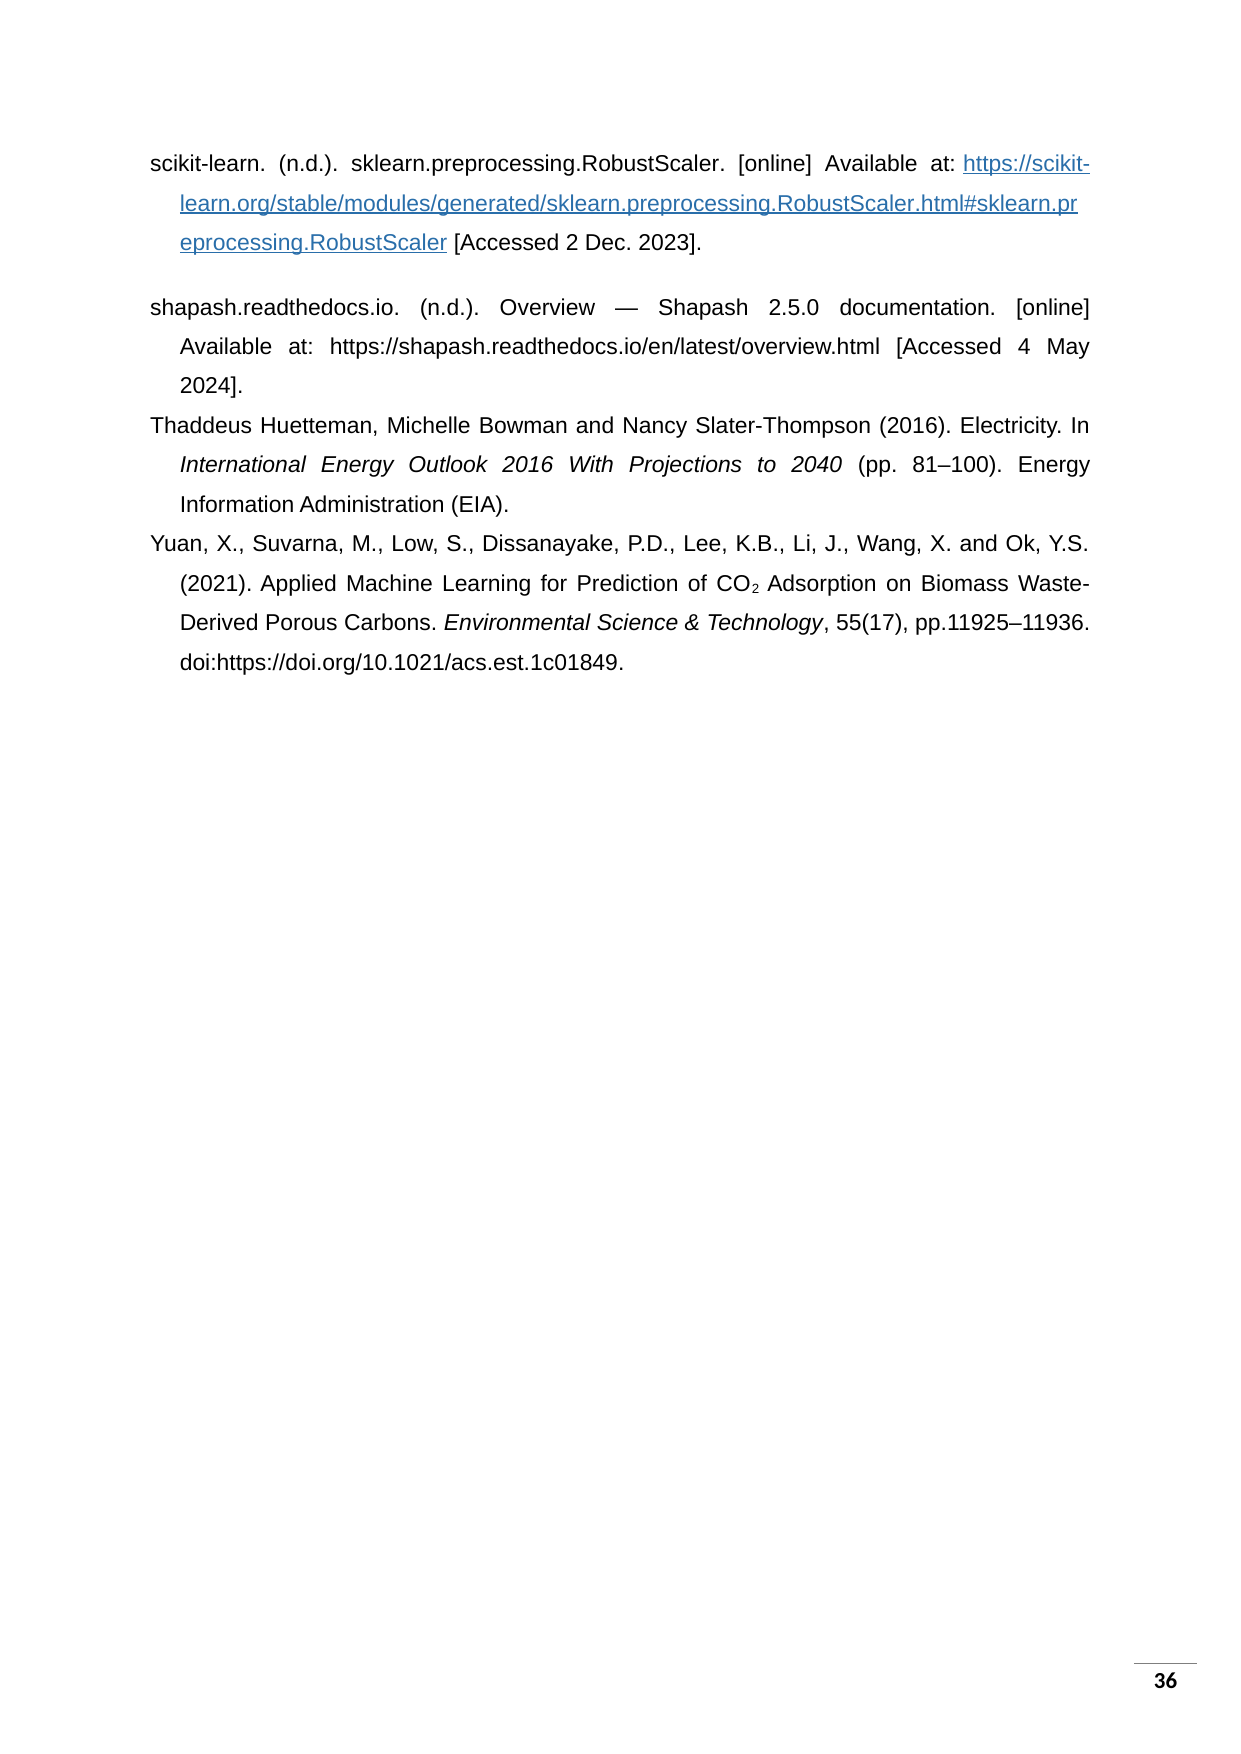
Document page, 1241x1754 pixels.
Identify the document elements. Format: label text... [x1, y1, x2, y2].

text scikit-learn. (n.d.). sklearn.preprocessing.RobustScaler. [online] Available at: https://scikit-learn.org/stable/modules/generated/sklearn.preprocessing.RobustScaler.html#sklearn.preprocessing.RobustScaler [Accessed 2 Dec. 2023]. [150, 176, 1090, 255]
text Thaddeus Huetteman, Michelle Bowman and Nancy Slater-Thompson (2016). Electricity. In International Energy Outlook 2016 With Projections to 2040 (pp. 81–100). Energy Information Administration (EIA). [150, 412, 1090, 517]
text shapash.readthedocs.io. (n.d.). Overview — Shapash 2.5.0 documentation. [online] Available at: https://shapash.readthedocs.io/en/latest/overview.html [Accessed 4 May 2024]. [150, 293, 1090, 399]
text Yuan, X., Suvarna, M., Low, S., Dissanayake, P.D., Lee, K.B., Li, J., Wang, X. and Ok, Y.S. (2021). Applied Machine Learning for Prediction of CO2 Adsorption on Biomass Waste-Derived Porous Carbons. Environmental Science & Technology, 55(17), pp.11925–11936. doi:https://doi.org/10.1021/acs.est.1c01849. [150, 530, 1090, 675]
